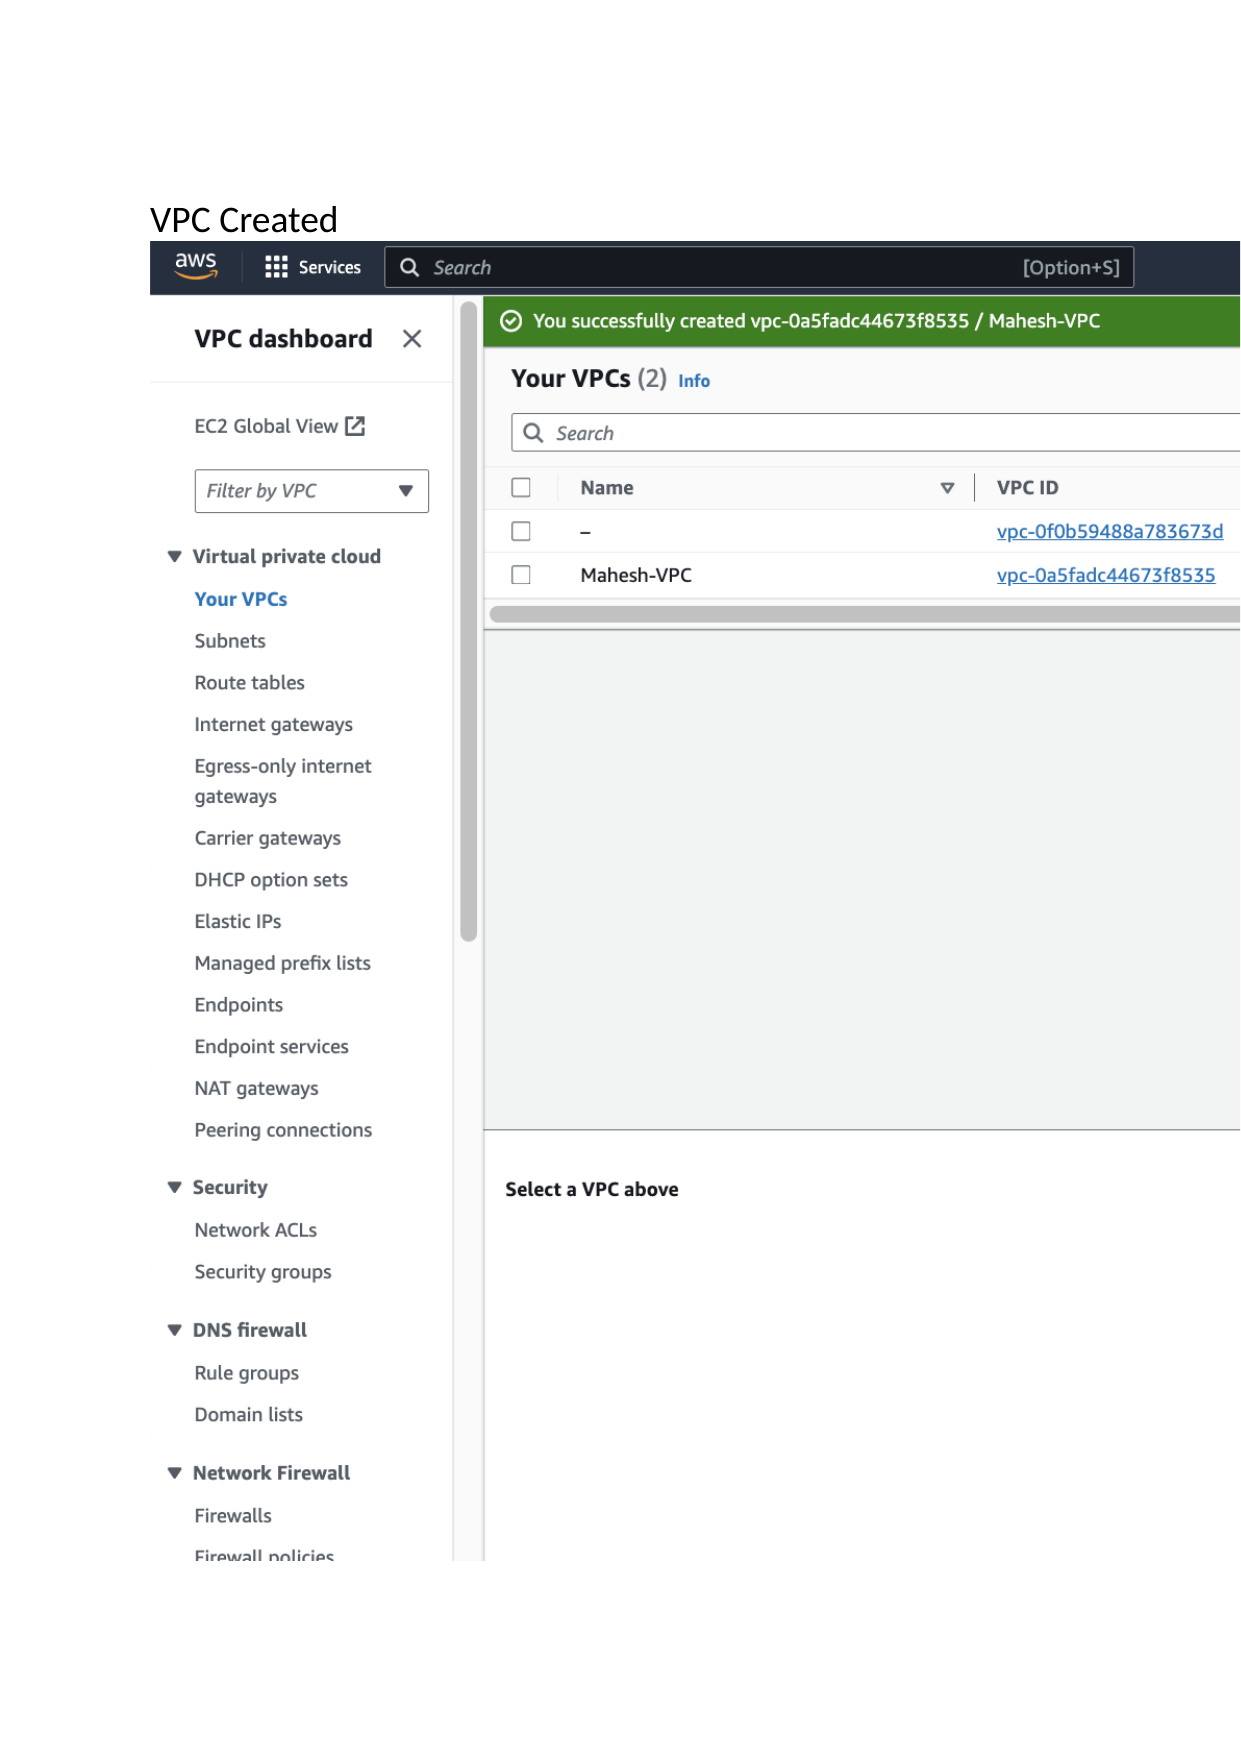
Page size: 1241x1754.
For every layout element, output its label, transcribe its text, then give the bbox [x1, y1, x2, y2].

picture [150, 241, 1241, 1561]
text VPC Created [150, 196, 1090, 241]
